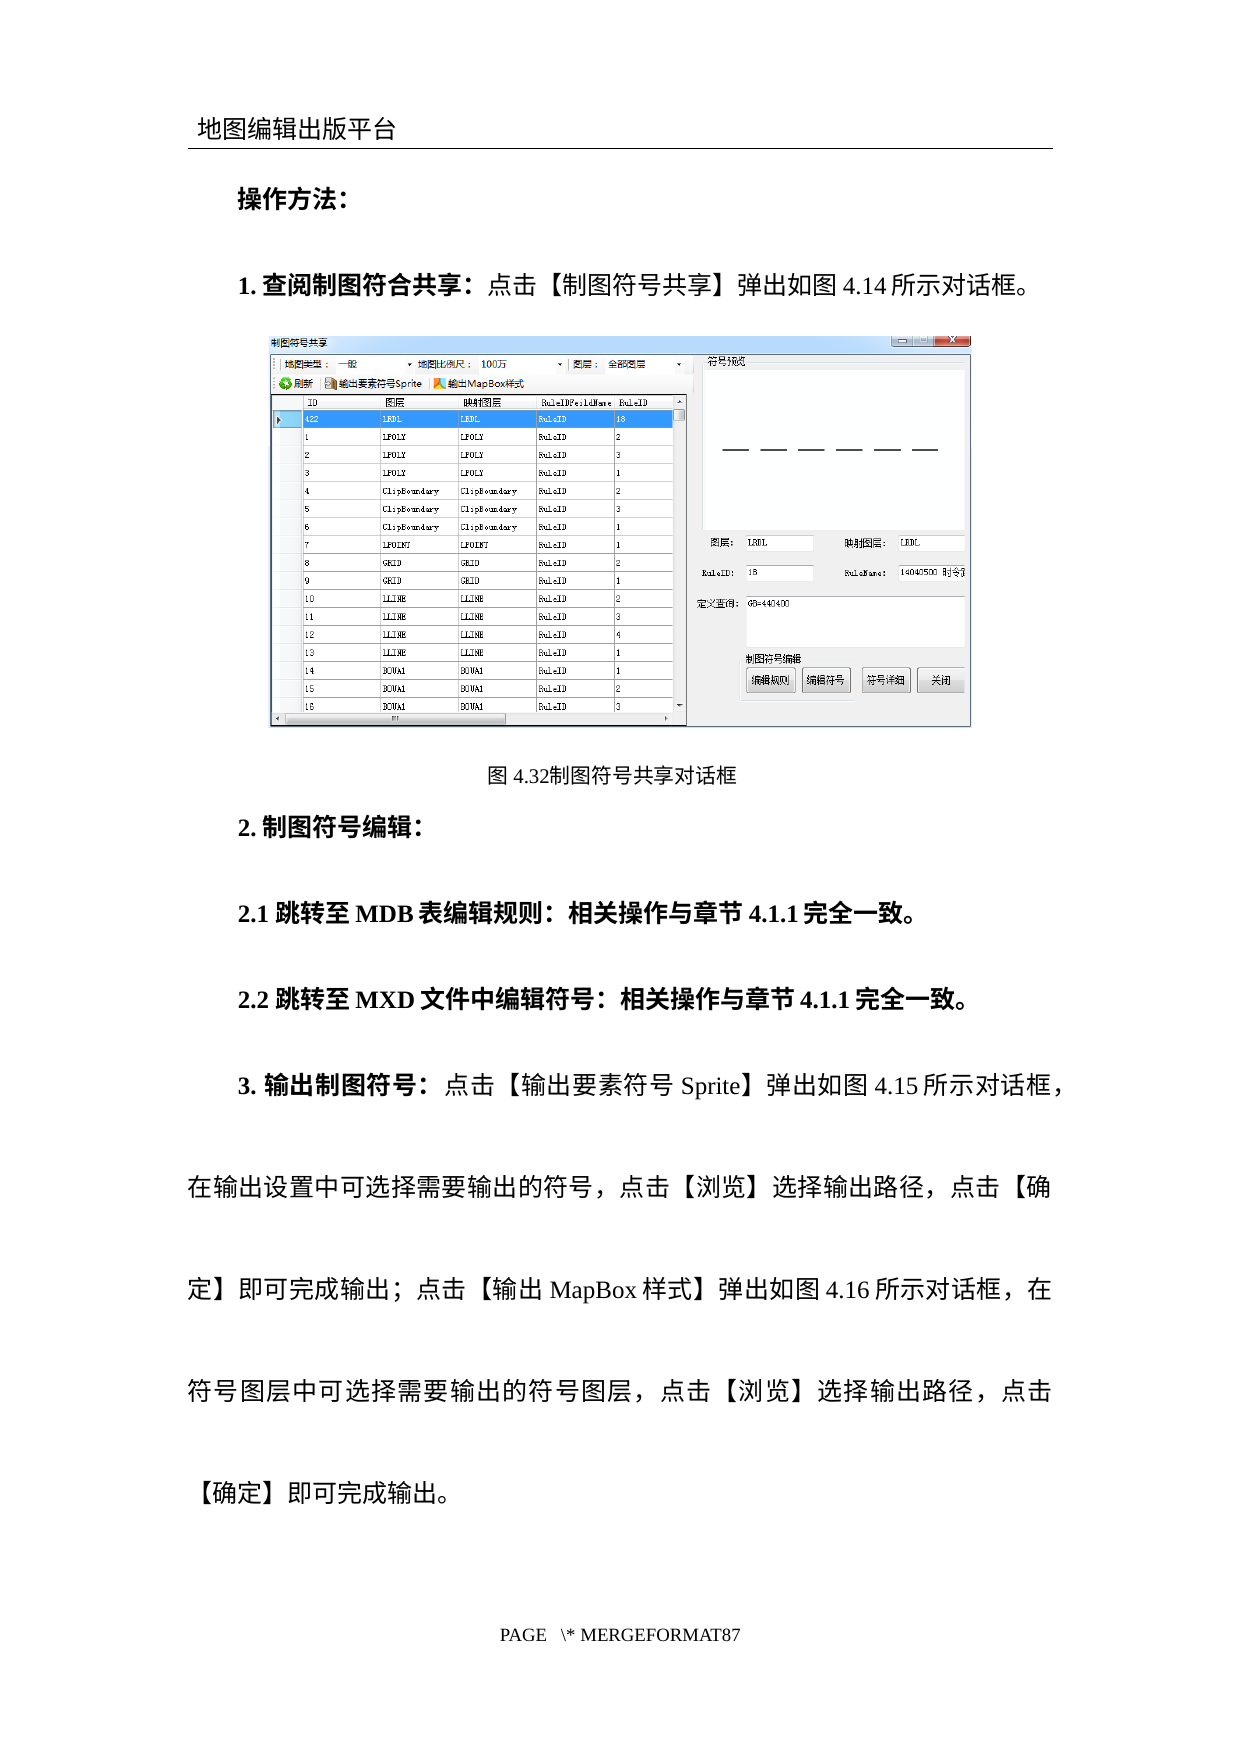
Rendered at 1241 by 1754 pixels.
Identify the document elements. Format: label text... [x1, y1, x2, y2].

picture [268, 336, 972, 728]
text 3. 输出制图符号：点击【输出要素符号Sprite】弹出如图4.15所示对话框，在输出设置中可选择需要输出的符号，点击【浏览】选择输出路径，点击【确定】即可完成输出；点击【输出MapBox样式】弹出如图4.16所示对话框，在符号图层中可选择需要输出的符号图层，点击【浏览】选择输出路径，点击【确定】即可完成输出。 [187, 1050, 1053, 1525]
text 1. 查阅制图符合共享：点击【制图符号共享】弹出如图4.14所示对话框。 [187, 250, 1053, 318]
text 2.2 跳转至MXD文件中编辑符号：相关操作与章节4.1.1完全一致。 [187, 964, 1053, 1032]
text 操作方法： [187, 164, 1053, 232]
text 2. 制图符号编辑： [187, 792, 1053, 860]
text 2.1 跳转至MDB表编辑规则：相关操作与章节4.1.1完全一致。 [187, 878, 1053, 946]
